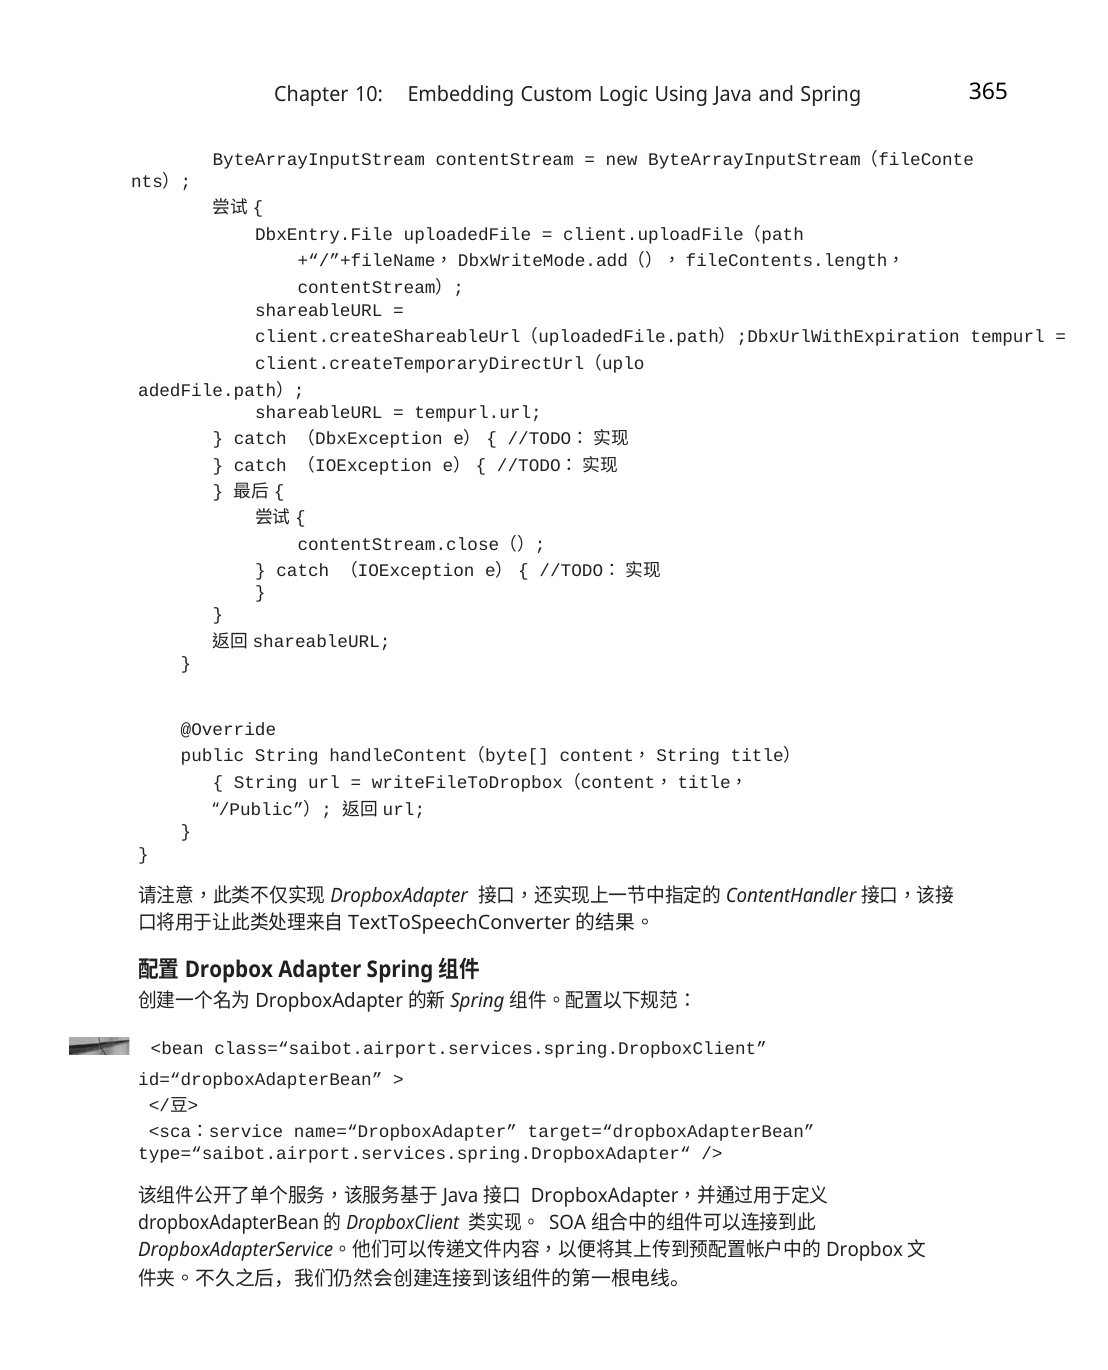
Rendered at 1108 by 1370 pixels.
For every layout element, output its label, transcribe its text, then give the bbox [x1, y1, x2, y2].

text @Override [180, 721, 1107, 741]
text } [180, 823, 1107, 843]
text <sca：service name=“DropboxAdapter” target=“dropboxAdapterBean” type=“saibot.airport.services.spring.DropboxAdapter“ /> [138, 1119, 958, 1165]
text 该组件公开了单个服务，该服务基于 Java 接口 DropboxAdapter，并通过用于定义 dropboxAdapterBean 的 DropboxClient 类实现。 SOA 组合中的组件可以连接到此 DropboxAdapterService。他们可以传递文件内容，以便将其上传到预配置帐户中的 Dropbox 文件夹。不久之后，我们仍然会创建连接到该组件的第一根电线。 [138, 1181, 943, 1291]
text 请注意，此类不仅实现 DropboxAdapter 接口，还实现上一节中指定的 ContentHandler 接口，该接口将用于让此类处理来自 TextToSpeechConverter 的结果。 [138, 882, 961, 936]
text <bean class=“saibot.airport.services.spring.DropboxClient” id=“dropboxAdapterBean” > [69, 1037, 767, 1090]
text } catch （IOException e） { //TODO： 实现 [255, 557, 1107, 582]
text ByteArrayInputStream contentStream = new ByteArrayInputStream（fileConte [212, 146, 1107, 171]
text 返回 shareableURL; [212, 628, 1107, 652]
text } catch （IOException e） { //TODO： 实现 [212, 452, 1107, 476]
text adedFile.path）; [138, 377, 1107, 402]
text 尝试 { [212, 195, 1107, 219]
text contentStream.close（）; [297, 531, 1107, 555]
text shareableURL = tempurl.url; [255, 404, 1107, 424]
text } catch （DbxException e） { //TODO： 实现 [212, 426, 1107, 450]
text } [255, 584, 1107, 604]
text } [212, 606, 1107, 626]
text } [180, 654, 1107, 674]
text shareableURL = client.createShareableUrl（uploadedFile.path）;DbxUrlWithExpiration tempurl = client.createTemporaryDirectUrl（uplo [255, 301, 1103, 375]
text } [138, 845, 1107, 865]
text 尝试 { [255, 505, 1107, 529]
picture [69, 1037, 130, 1055]
text } 最后 { [212, 478, 1107, 503]
text public String handleContent（byte[] content， String title） { String url = writeFileToDropbox（content， title， “/Public”）; 返回 url; [180, 743, 841, 820]
text DbxEntry.File uploadedFile = client.uploadFile（path +“/”+fileName， DbxWriteMode.add（）， fileContents.length， contentStream）; [255, 221, 958, 299]
text nts）; [0, 168, 191, 193]
text 创建一个名为 DropboxAdapter 的新 Spring 组件。配置以下规范： [138, 986, 1107, 1013]
text </豆> [148, 1092, 1107, 1117]
subtitle 配置 Dropbox Adapter Spring 组件 [138, 953, 1107, 984]
